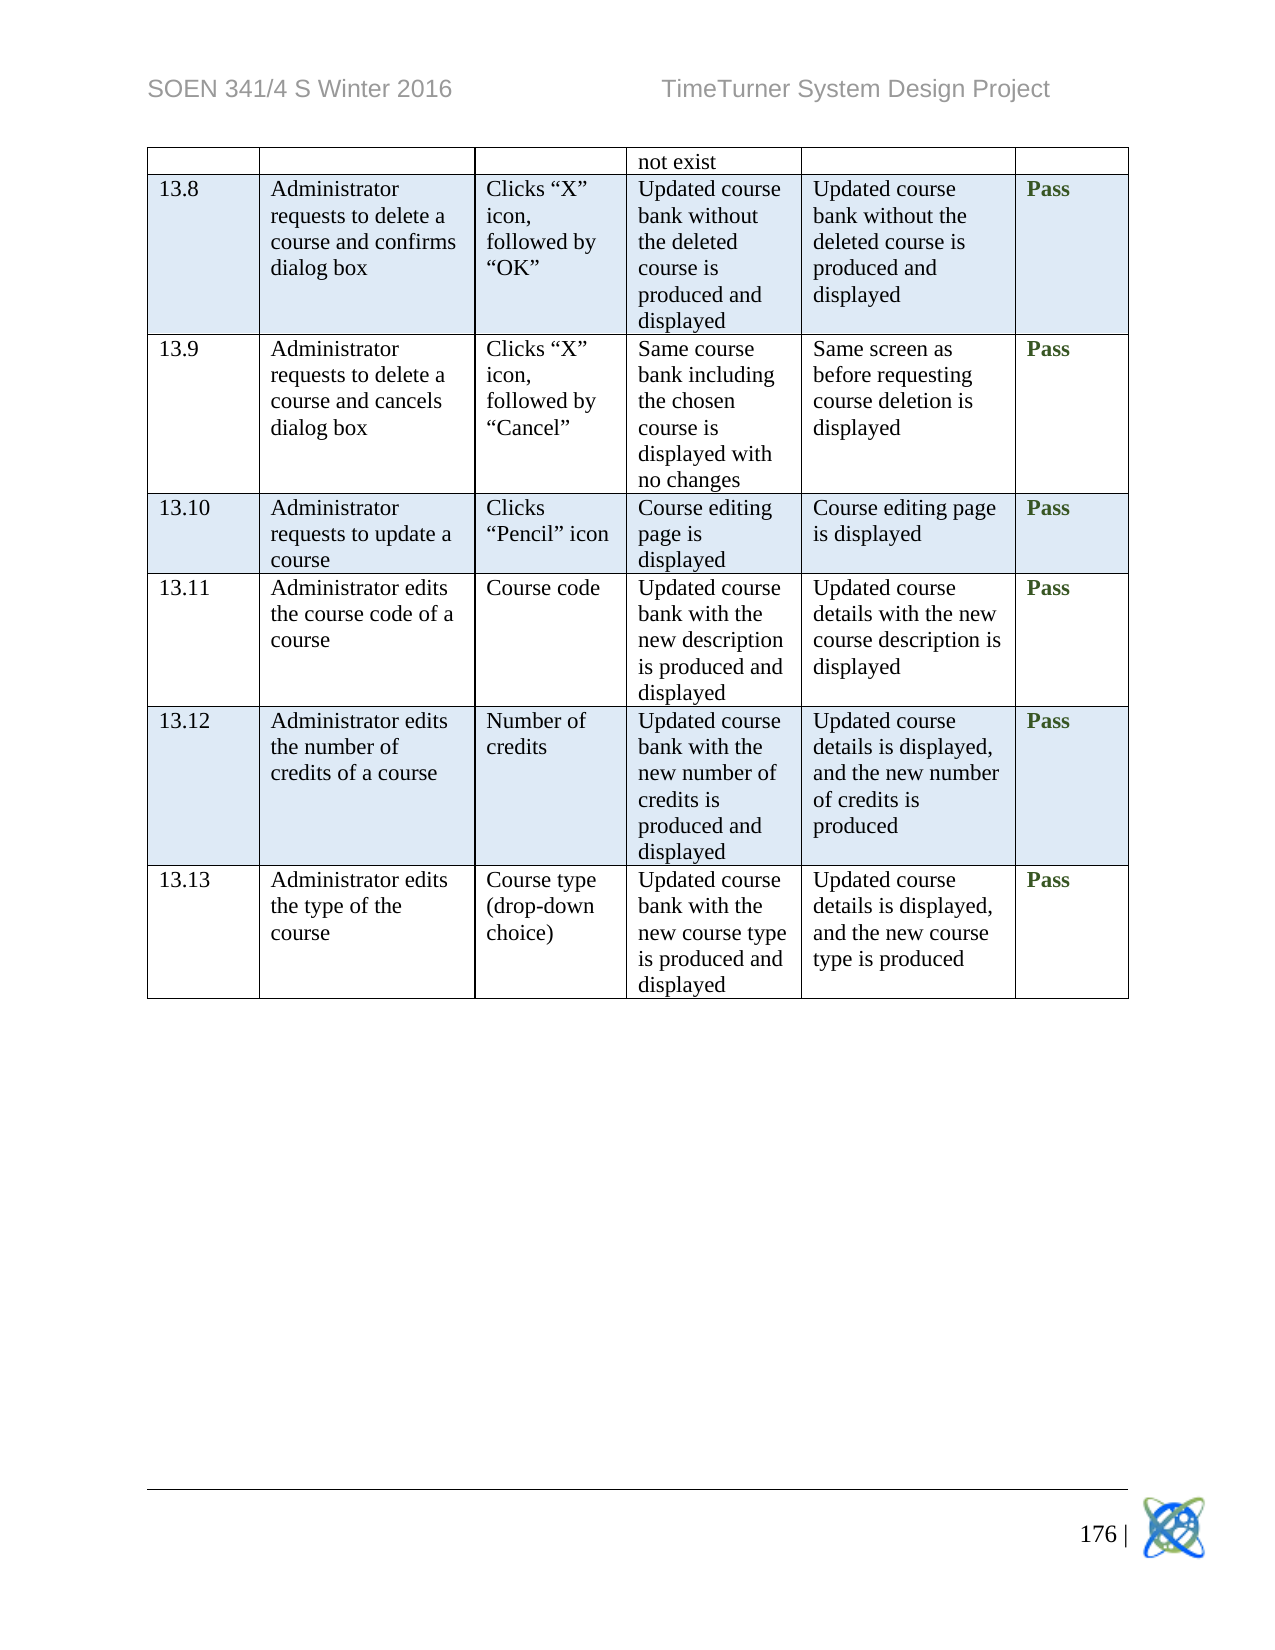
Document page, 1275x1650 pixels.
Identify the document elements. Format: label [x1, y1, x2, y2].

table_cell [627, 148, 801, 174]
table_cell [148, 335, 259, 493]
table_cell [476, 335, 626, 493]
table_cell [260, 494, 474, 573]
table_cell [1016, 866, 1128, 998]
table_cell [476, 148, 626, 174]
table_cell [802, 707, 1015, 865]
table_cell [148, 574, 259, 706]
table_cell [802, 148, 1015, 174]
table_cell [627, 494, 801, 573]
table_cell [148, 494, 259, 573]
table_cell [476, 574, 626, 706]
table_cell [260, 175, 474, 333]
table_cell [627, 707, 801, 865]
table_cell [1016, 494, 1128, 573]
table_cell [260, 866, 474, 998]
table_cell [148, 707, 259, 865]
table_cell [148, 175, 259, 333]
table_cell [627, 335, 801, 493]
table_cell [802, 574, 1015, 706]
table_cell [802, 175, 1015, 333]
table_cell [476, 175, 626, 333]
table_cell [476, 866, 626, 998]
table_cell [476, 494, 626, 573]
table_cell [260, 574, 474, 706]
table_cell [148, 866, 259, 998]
picture [1123, 1490, 1224, 1566]
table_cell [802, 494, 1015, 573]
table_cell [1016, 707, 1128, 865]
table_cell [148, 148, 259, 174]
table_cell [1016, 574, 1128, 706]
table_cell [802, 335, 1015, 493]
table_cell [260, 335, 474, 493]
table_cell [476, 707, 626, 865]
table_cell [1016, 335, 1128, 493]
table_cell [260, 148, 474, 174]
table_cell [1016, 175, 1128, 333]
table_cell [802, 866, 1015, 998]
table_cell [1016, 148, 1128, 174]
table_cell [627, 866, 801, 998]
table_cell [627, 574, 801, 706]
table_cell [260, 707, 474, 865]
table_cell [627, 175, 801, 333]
